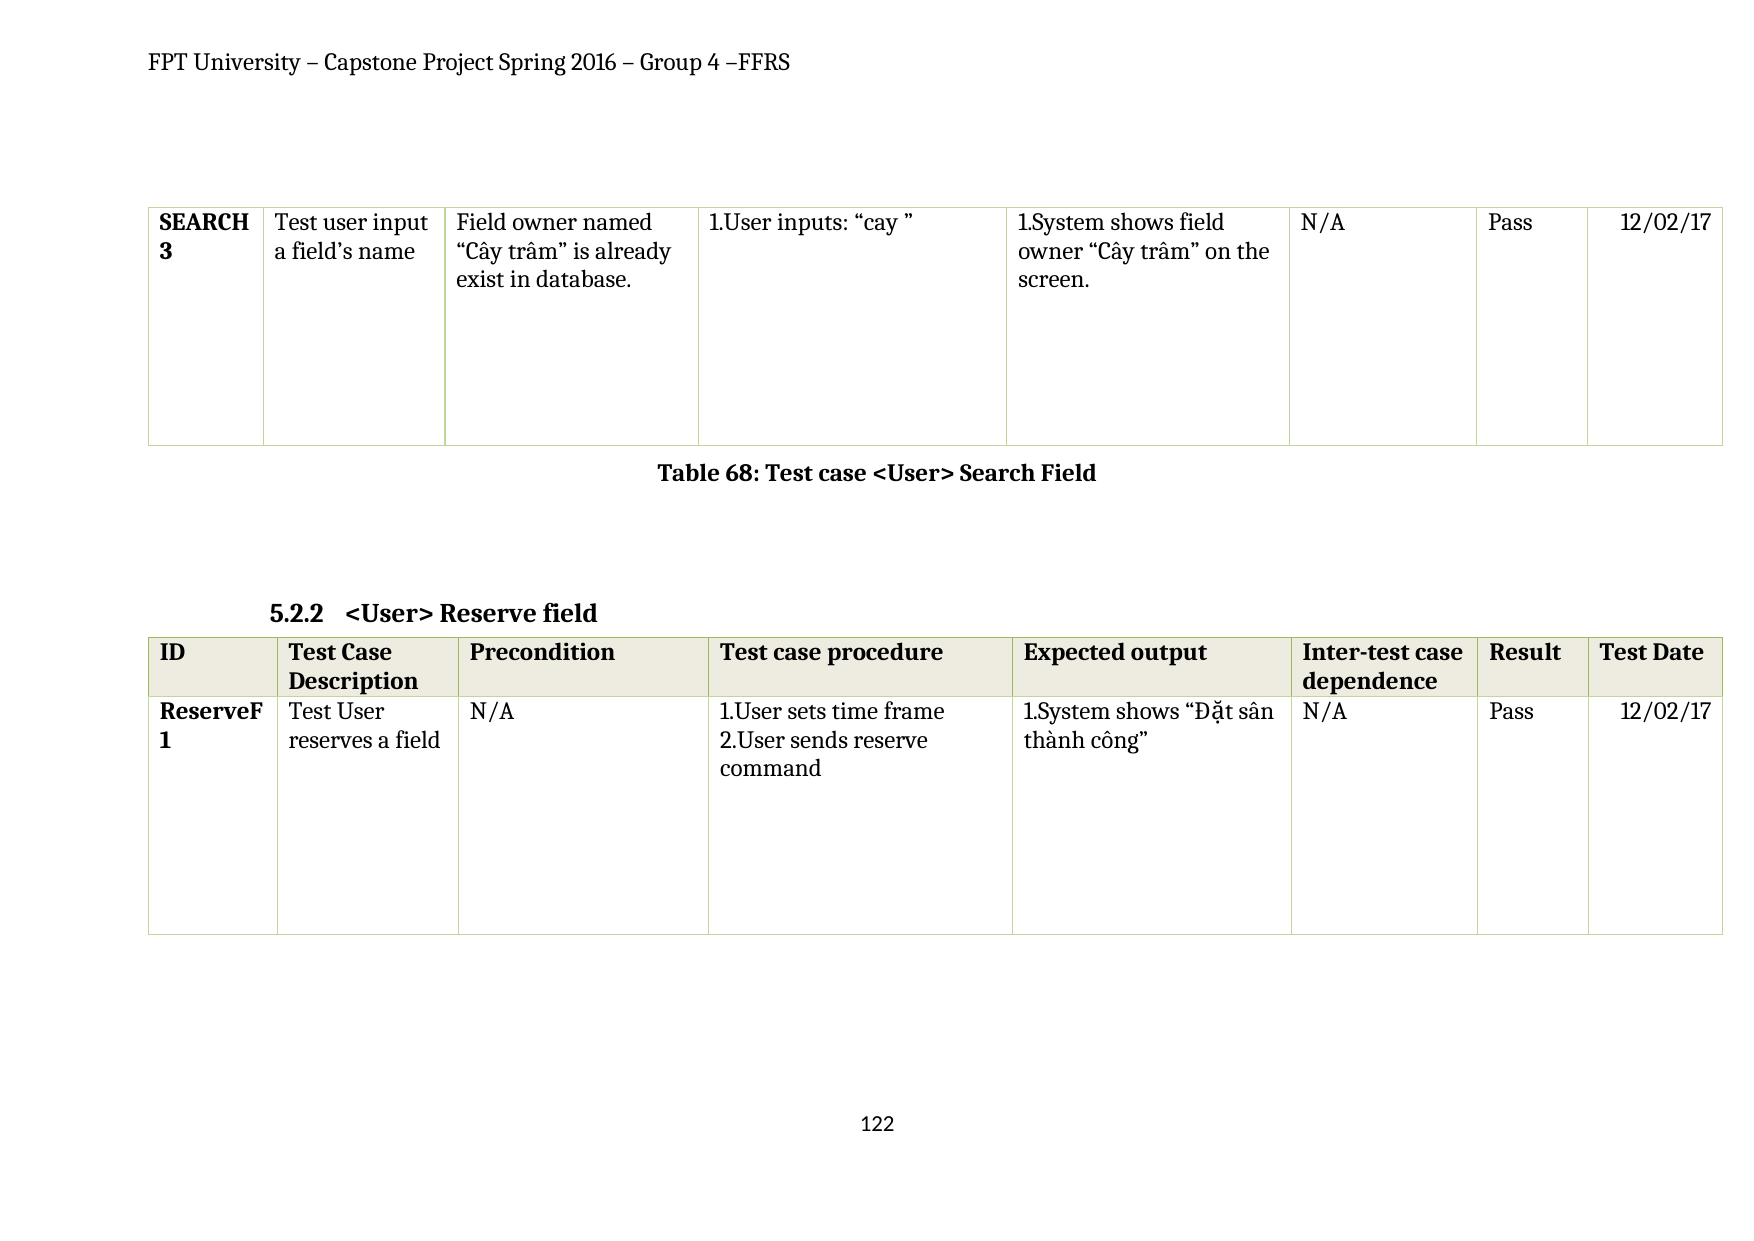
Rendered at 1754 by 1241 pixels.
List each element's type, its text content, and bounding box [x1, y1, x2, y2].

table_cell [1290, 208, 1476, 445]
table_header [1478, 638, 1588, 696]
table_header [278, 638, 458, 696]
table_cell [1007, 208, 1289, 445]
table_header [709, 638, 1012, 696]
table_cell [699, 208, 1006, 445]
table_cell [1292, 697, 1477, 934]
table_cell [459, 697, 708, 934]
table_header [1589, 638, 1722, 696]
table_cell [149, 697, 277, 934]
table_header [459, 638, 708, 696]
subtitle <User> Reserve field [269, 598, 1606, 629]
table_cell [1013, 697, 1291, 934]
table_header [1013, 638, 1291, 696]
list Table 68: Test case <User> Search Field [148, 459, 1606, 487]
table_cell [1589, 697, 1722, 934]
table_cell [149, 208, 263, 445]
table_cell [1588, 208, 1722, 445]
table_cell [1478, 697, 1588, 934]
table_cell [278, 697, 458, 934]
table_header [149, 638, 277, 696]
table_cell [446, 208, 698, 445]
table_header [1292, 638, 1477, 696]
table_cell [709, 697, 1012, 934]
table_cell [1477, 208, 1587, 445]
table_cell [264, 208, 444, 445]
